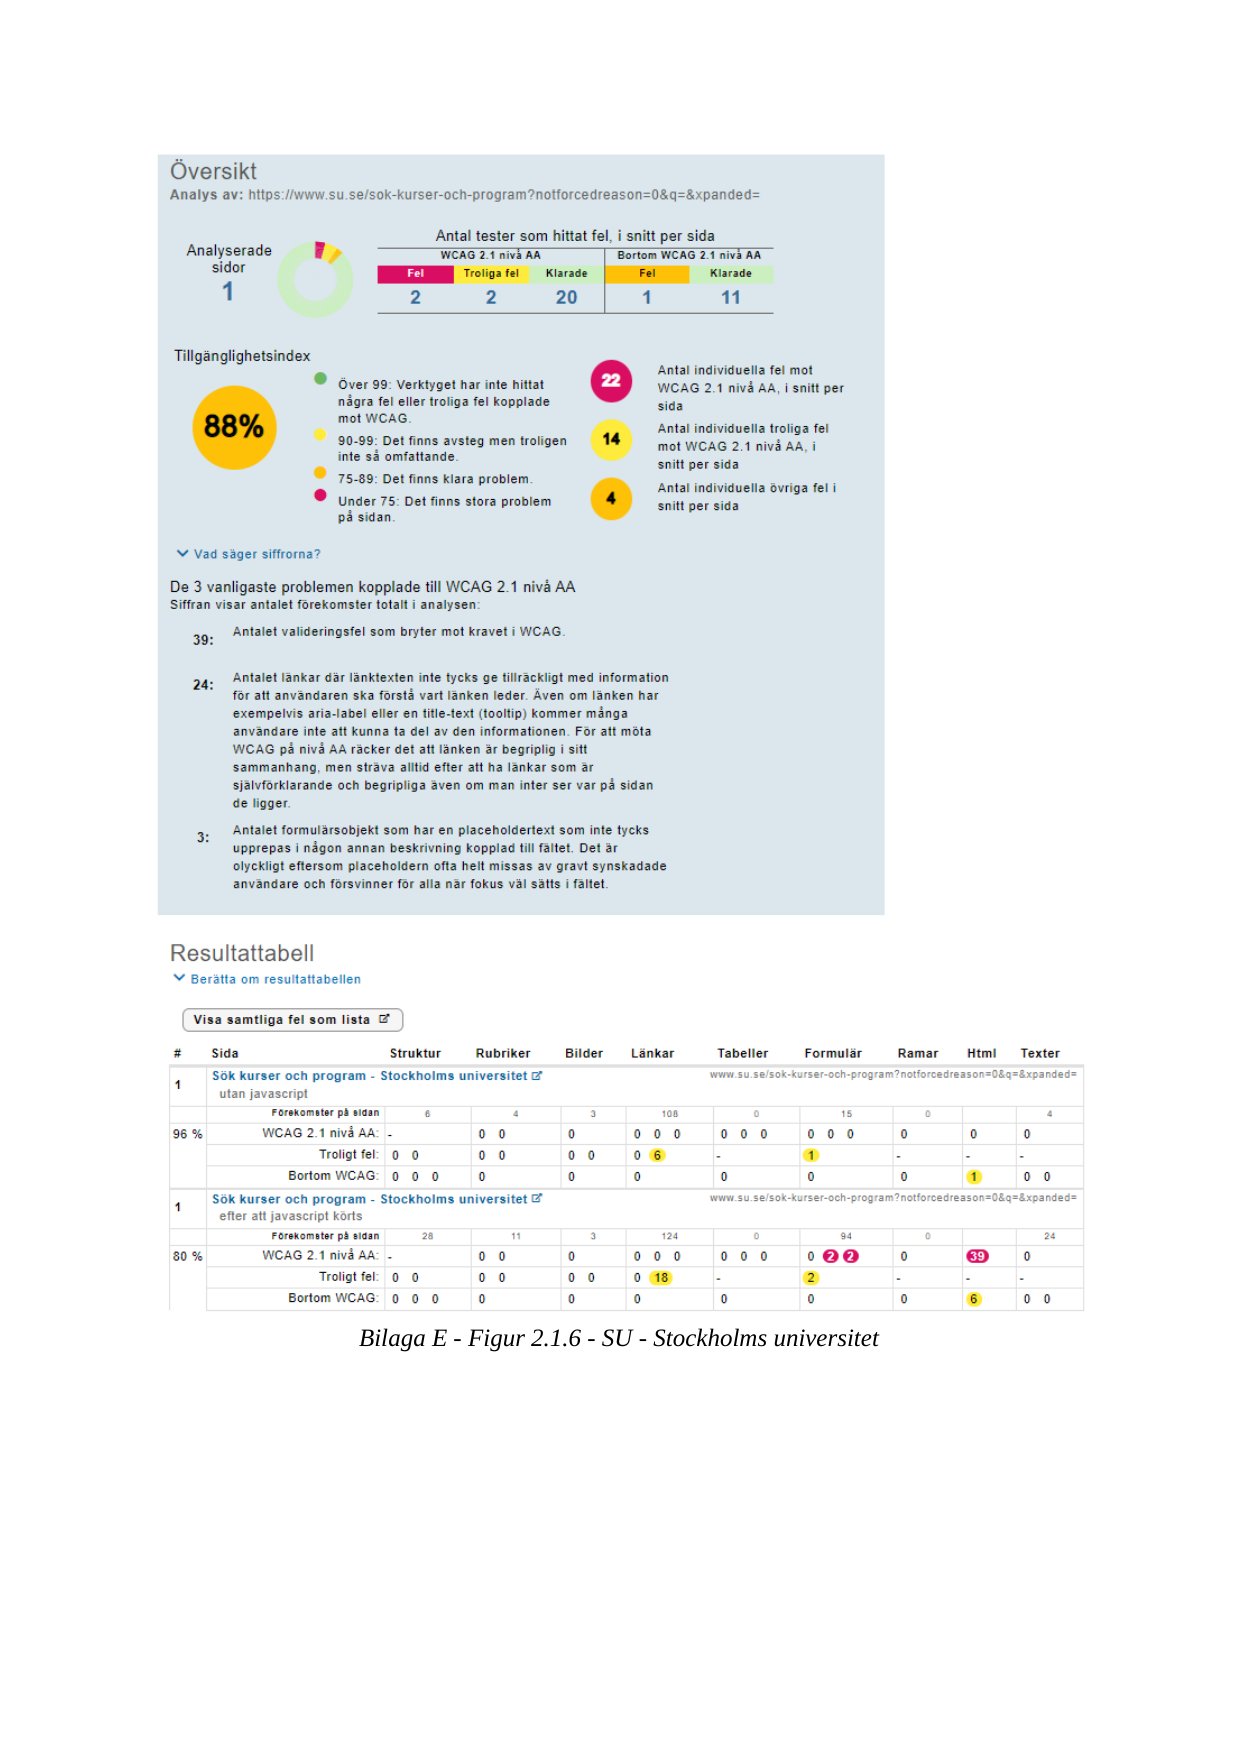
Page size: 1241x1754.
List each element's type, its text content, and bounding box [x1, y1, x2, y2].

picture [150, 150, 1091, 1319]
text Bilaga E - Figur 2.1.6 - SU - Stockholms universitet [150, 1323, 1090, 1352]
